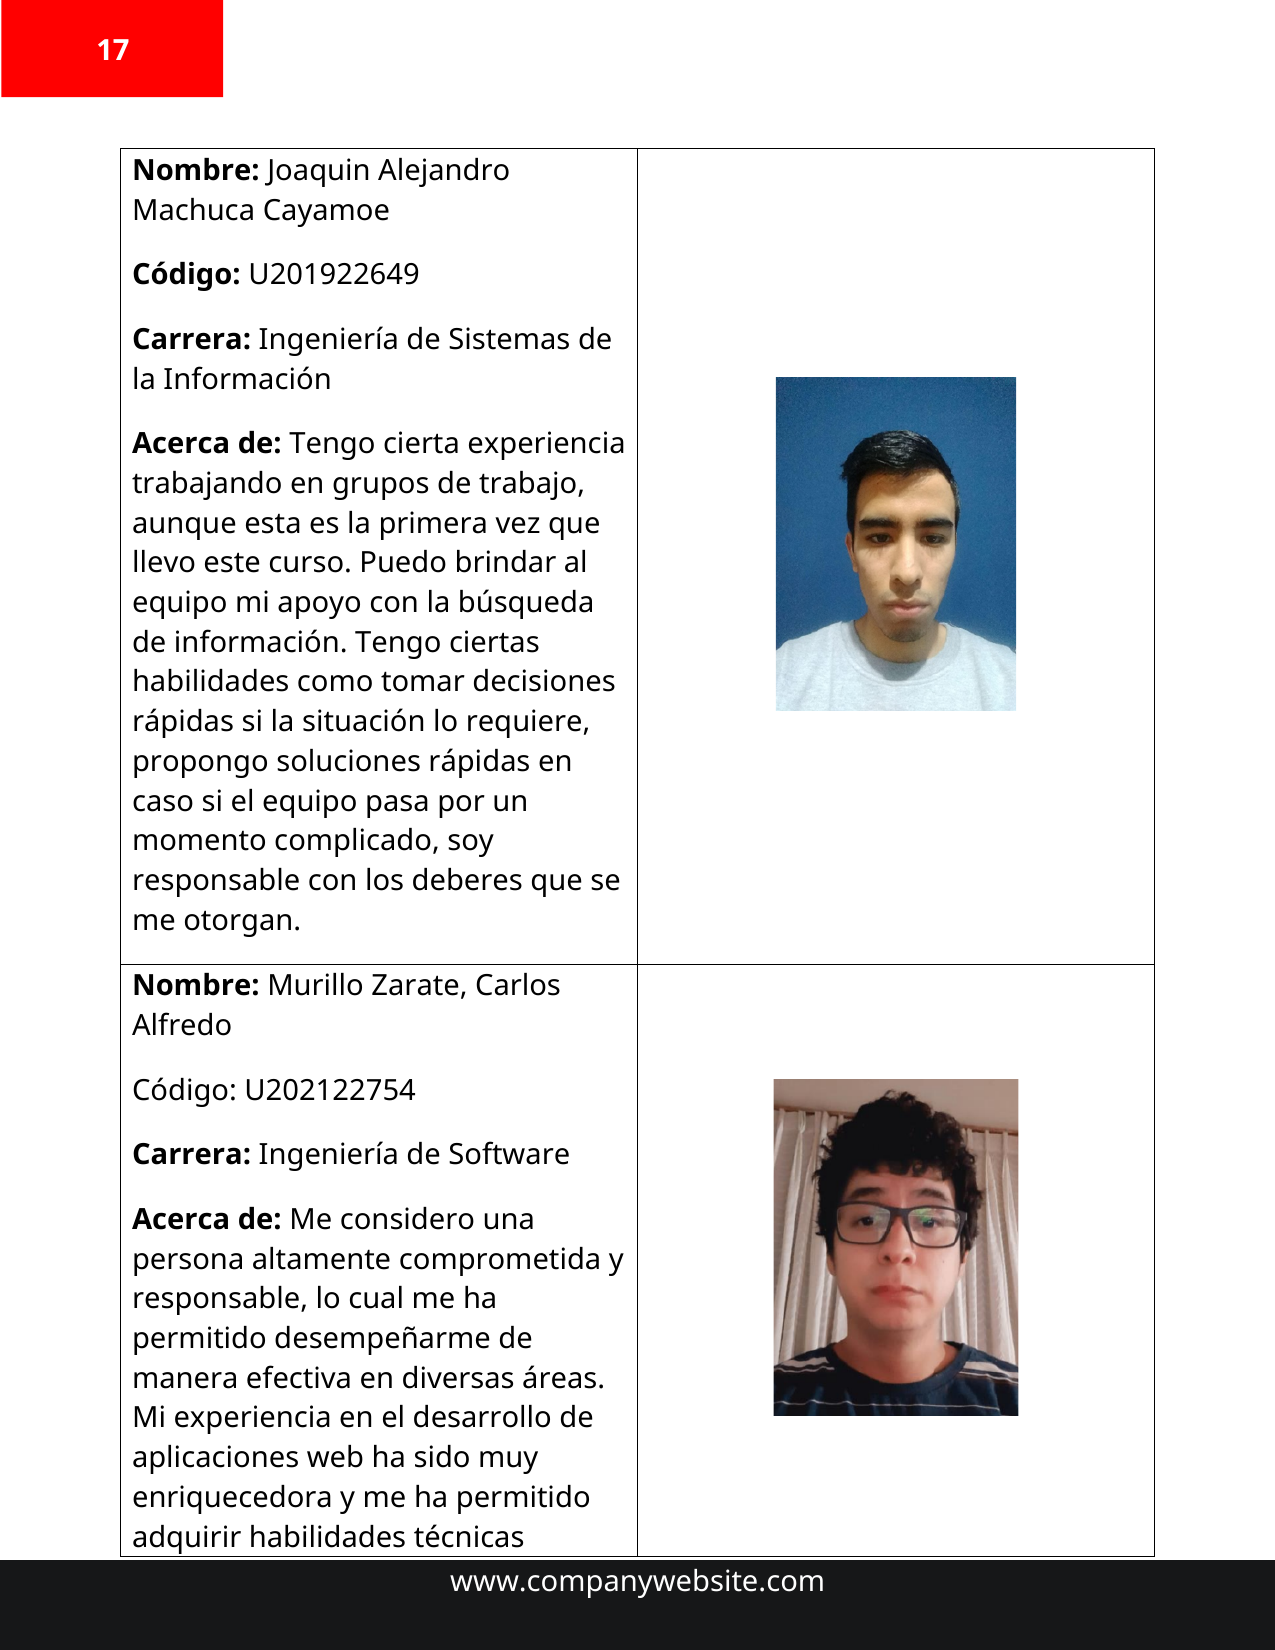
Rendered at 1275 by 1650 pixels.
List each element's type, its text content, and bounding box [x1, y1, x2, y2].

table_cell Nombre: Joaquin Alejandro Machuca Cayamoe Código: U201922649 Carrera: Ingeniería de Sistemas de la Información Acerca de: Tengo cierta experiencia trabajando en grupos de trabajo, aunque esta es la primera vez que llevo este curso. Puedo brindar al equipo mi apoyo con la búsqueda de información. Tengo ciertas habilidades como tomar decisiones rápidas si la situación lo requiere, propongo soluciones rápidas en caso si el equipo pasa por un momento complicado, soy responsable con los deberes que se me otorgan. [121, 149, 637, 963]
picture [773, 1079, 1019, 1416]
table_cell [121, 965, 637, 1556]
picture [775, 377, 1017, 711]
table_cell [638, 149, 1154, 963]
table_cell [638, 965, 1154, 1556]
